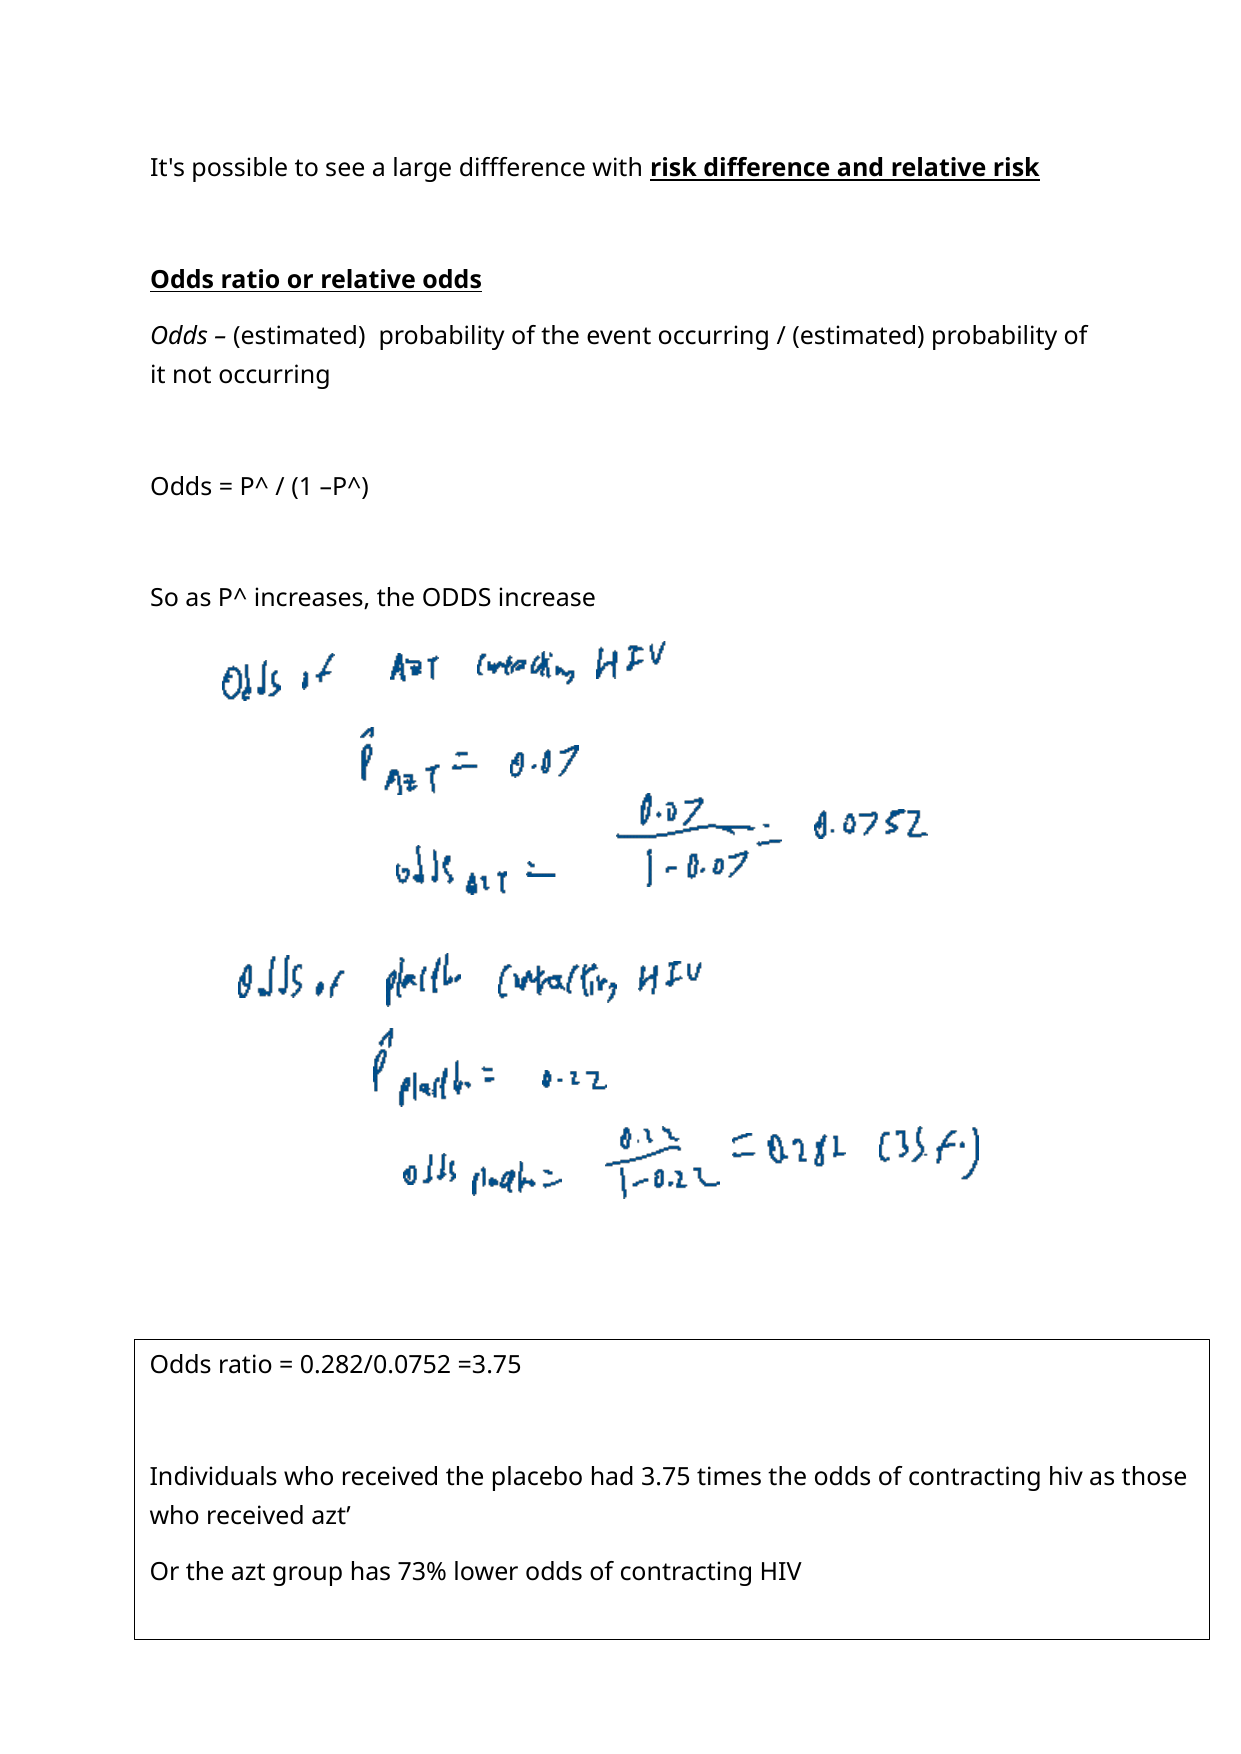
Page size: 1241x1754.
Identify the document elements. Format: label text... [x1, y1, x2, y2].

picture [510, 745, 579, 778]
picture [302, 653, 335, 690]
text Odds – (estimated) probability of the event occurring / (estimated) probability of it not occurring [150, 317, 1090, 391]
picture [542, 1070, 607, 1091]
picture [238, 955, 346, 998]
picture [605, 1126, 720, 1199]
text It's possible to see a large diffference with risk difference and relative risk [150, 150, 1090, 184]
text Odds ratio or relative odds [150, 262, 1090, 296]
picture [472, 1161, 562, 1196]
picture [596, 641, 667, 679]
picture [386, 953, 461, 1007]
picture [498, 963, 617, 1003]
picture [526, 861, 557, 877]
picture [373, 1028, 496, 1107]
picture [477, 651, 576, 686]
picture [390, 653, 439, 683]
picture [732, 1133, 846, 1168]
picture [638, 961, 703, 996]
picture [879, 1126, 979, 1181]
picture [222, 660, 281, 701]
picture [396, 845, 507, 895]
text Odds = P^ / (1 –P^) [150, 468, 1090, 502]
picture [403, 1153, 456, 1185]
picture [814, 809, 928, 839]
text So as P^ increases, the ODDS increase [150, 580, 1090, 614]
picture [616, 793, 782, 887]
picture [360, 727, 479, 795]
